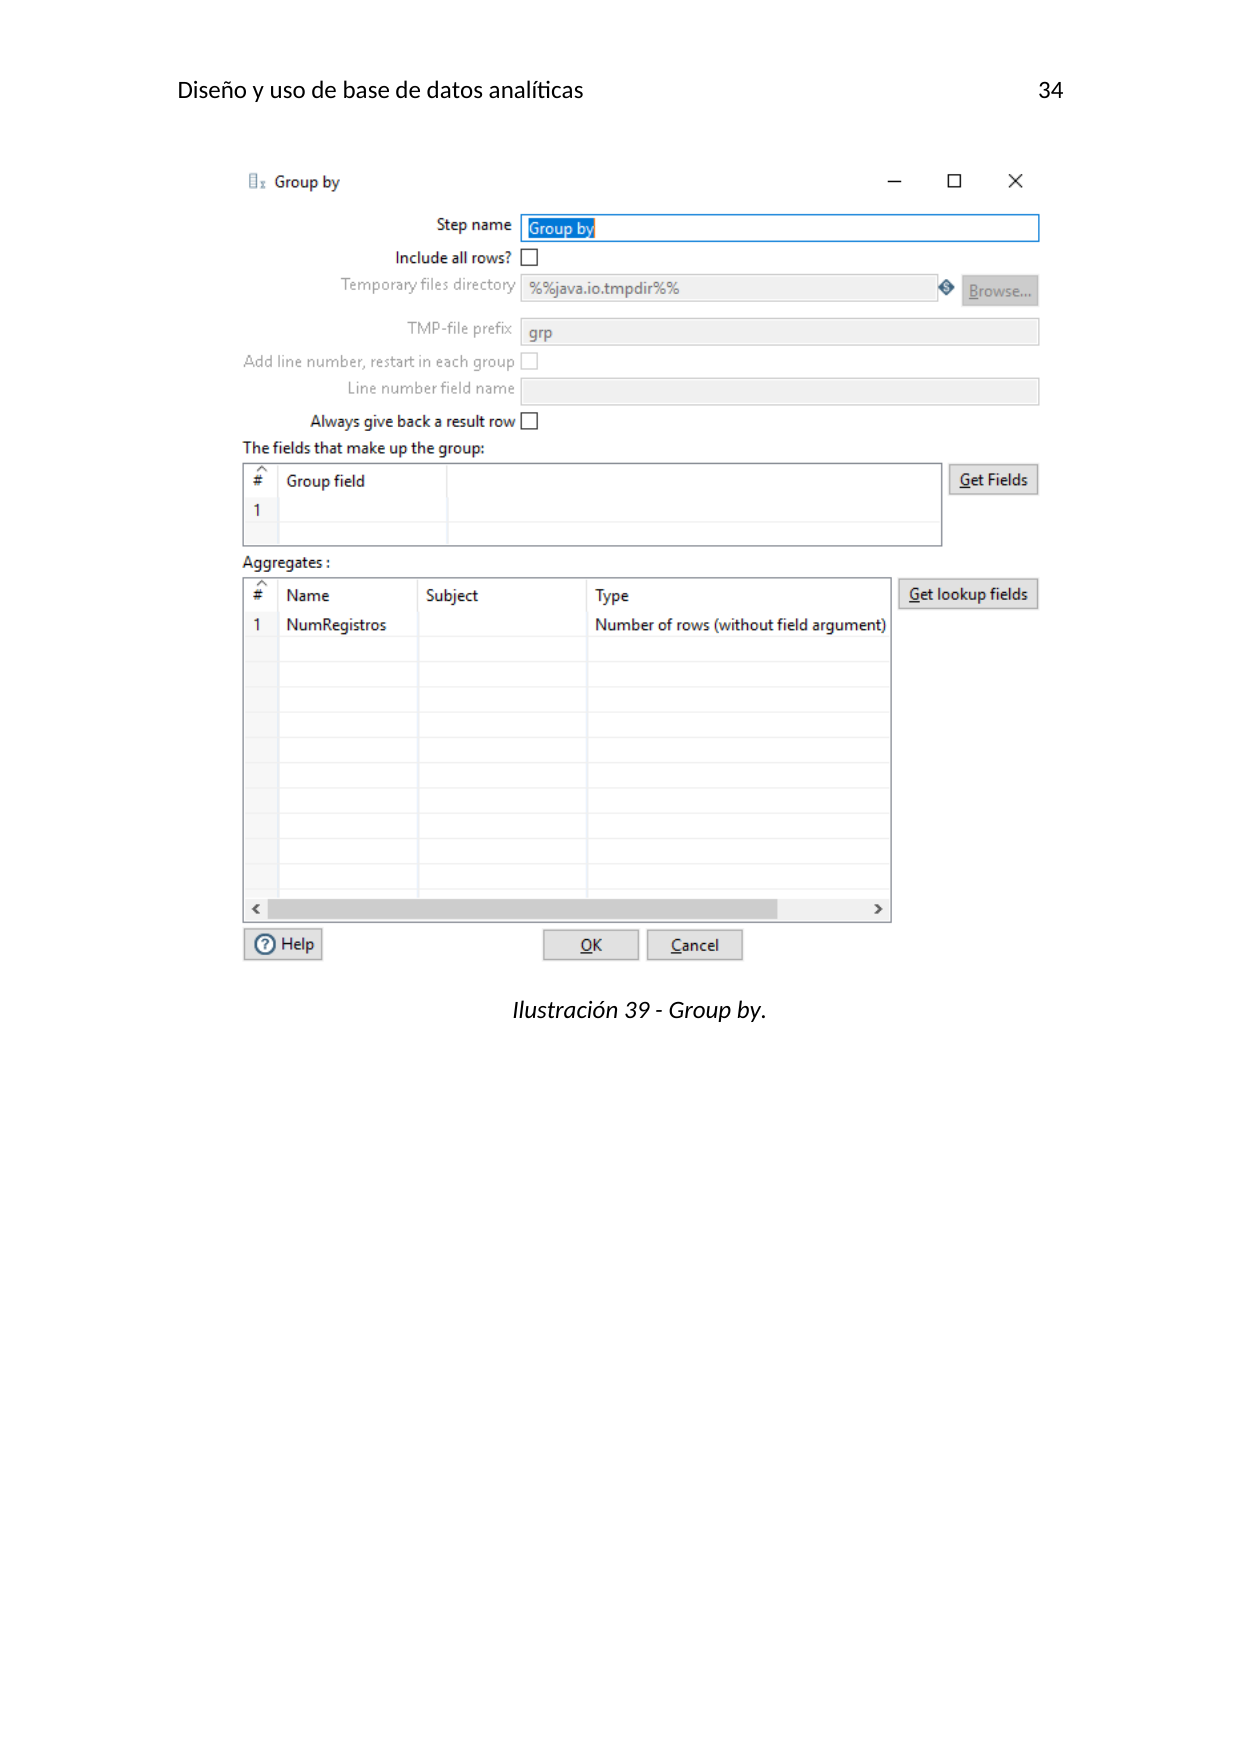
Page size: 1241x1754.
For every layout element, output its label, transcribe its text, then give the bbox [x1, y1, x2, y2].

picture [240, 165, 1041, 963]
